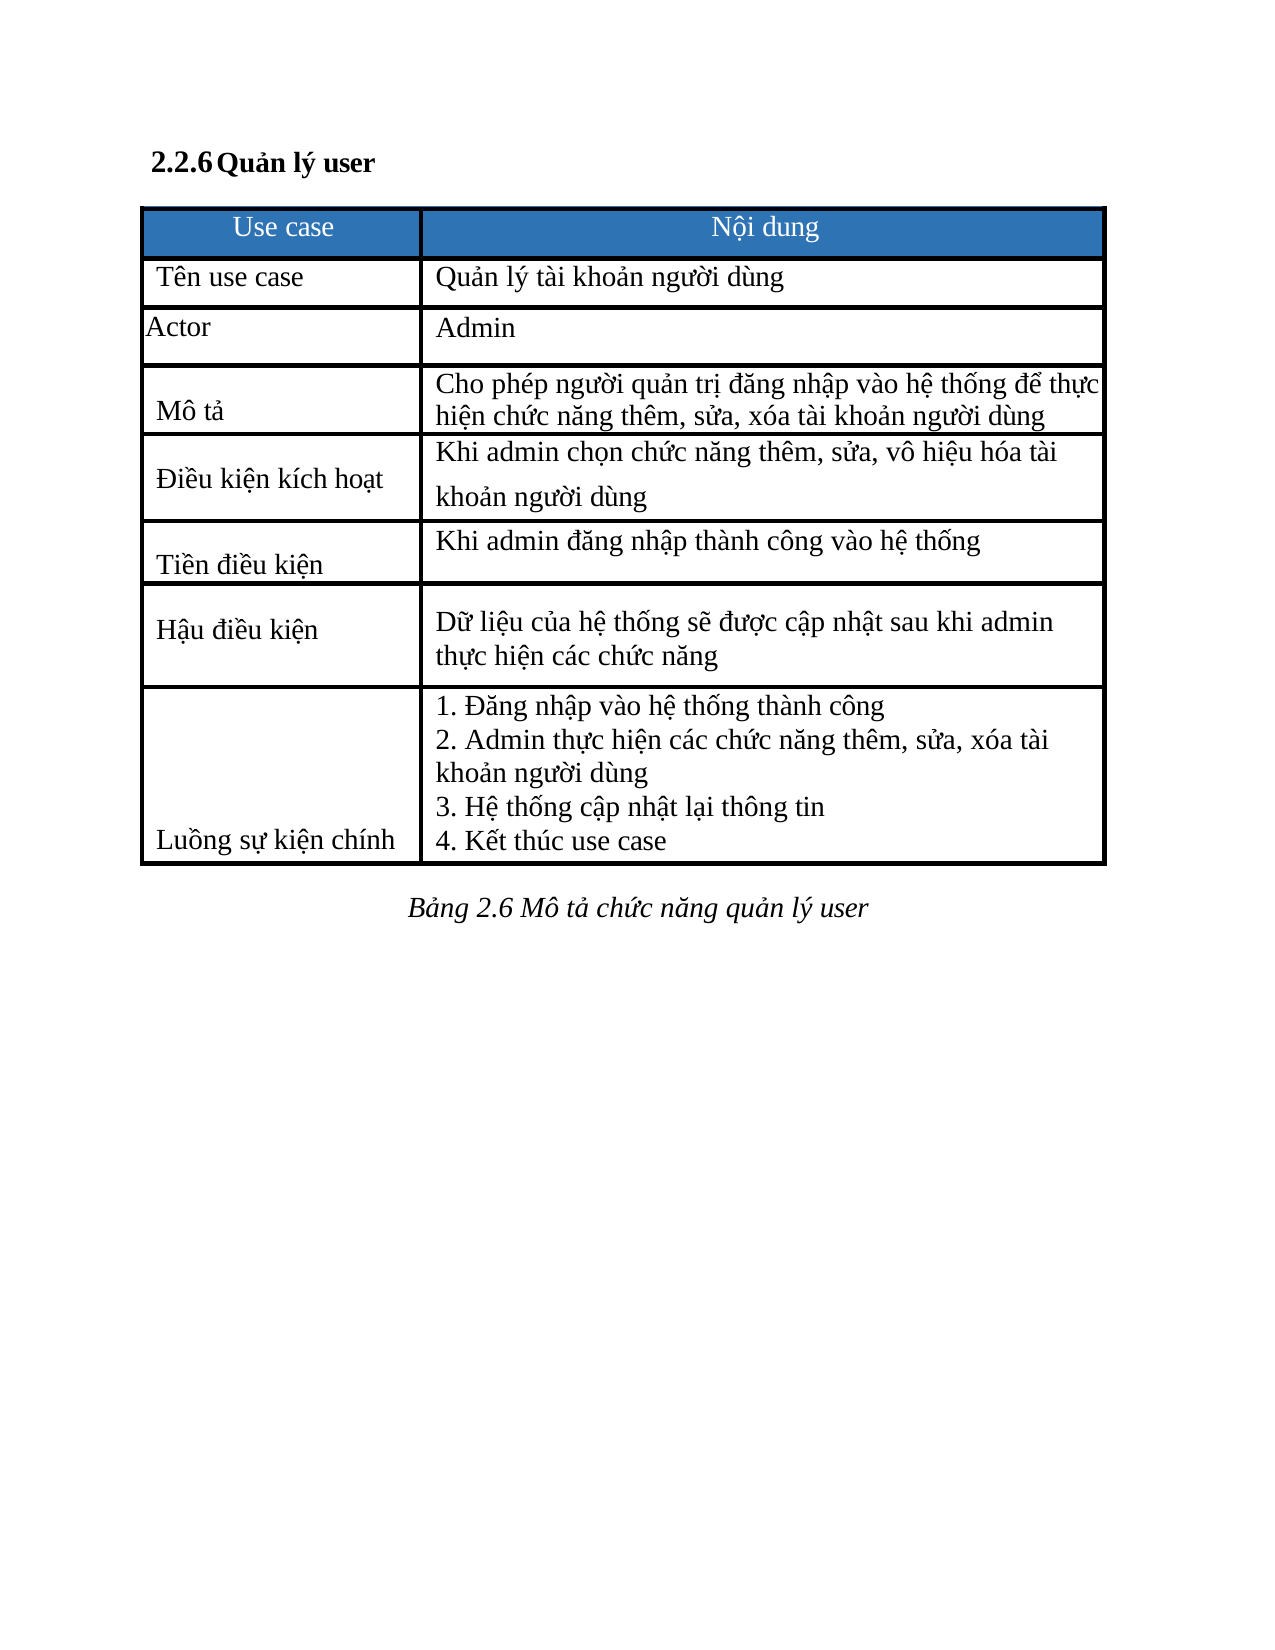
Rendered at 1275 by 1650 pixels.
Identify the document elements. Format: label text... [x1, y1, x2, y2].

table_cell Tên use case [144, 261, 419, 305]
table_cell Quản lý tài khoản người dùng [423, 261, 1102, 305]
table_cell Cho phép người quản trị đăng nhập vào hệ thống để thực hiện chức năng thêm, sửa, xóa tài khoản người dùng [423, 368, 1102, 432]
table_cell Luồng sự kiện chính [144, 689, 419, 861]
text Bảng 2.6 Mô tả chức năng quản lý user [56, 890, 1220, 924]
table_cell Khi admin đăng nhập thành công vào hệ thống [423, 523, 1102, 581]
table_cell Admin [423, 310, 1102, 363]
table_cell Tiền điều kiện [144, 523, 419, 581]
table_cell Điều kiện kích hoạt [144, 436, 419, 518]
table_cell Actor [144, 310, 419, 363]
table_cell Hậu điều kiện [144, 586, 419, 684]
table_cell Dữ liệu của hệ thống sẽ được cập nhật sau khi admin thực hiện các chức năng [423, 586, 1102, 684]
table_cell Khi admin chọn chức năng thêm, sửa, vô hiệu hóa tài khoản người dùng [423, 436, 1102, 518]
table_header Nội dung [423, 211, 1102, 256]
table_header Use case [144, 211, 419, 256]
table_cell Mô tả [144, 368, 419, 432]
subtitle Quản lý user [151, 144, 1275, 180]
table_cell Đăng nhập vào hệ thống thành công Admin thực hiện các chức năng thêm, sửa, xóa tài khoản người dùng Hệ thống cập nhật lại thông tin Kết thúc use case [423, 689, 1102, 861]
